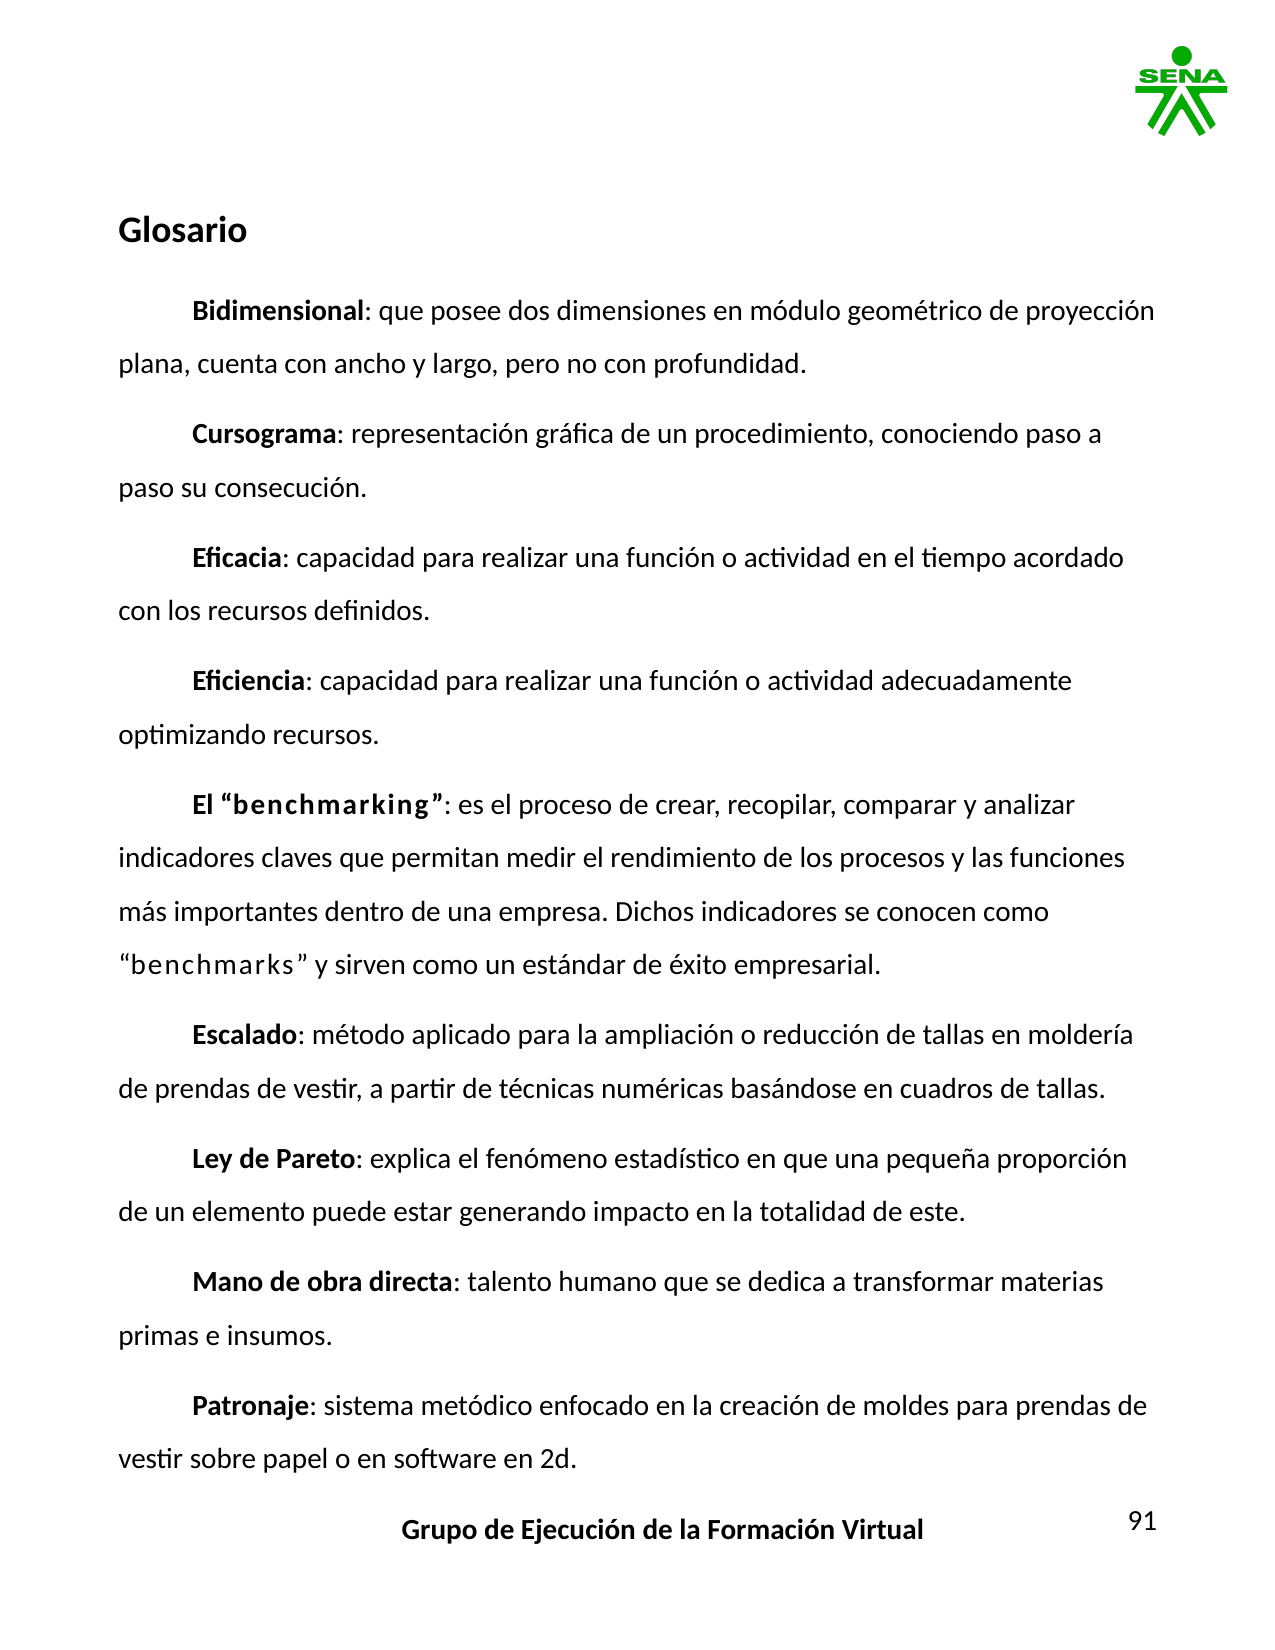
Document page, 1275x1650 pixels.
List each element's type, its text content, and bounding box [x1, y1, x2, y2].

picture [1135, 46, 1228, 136]
text Glosario [118, 206, 1157, 252]
text El “benchmarking”: es el proceso de crear, recopilar, comparar y analizar indicadores claves que permitan medir el rendimiento de los procesos y las funciones más importantes dentro de una empresa. Dichos indicadores se conocen como “benchmarks” y sirven como un estándar de éxito empresarial. [118, 786, 1157, 982]
text Cursograma: representación gráfica de un procedimiento, conociendo paso a paso su consecución. [118, 415, 1157, 504]
text Escalado: método aplicado para la ampliación o reducción de tallas en moldería de prendas de vestir, a partir de técnicas numéricas basándose en cuadros de tallas. [118, 1016, 1157, 1105]
text Eficiencia: capacidad para realizar una función o actividad adecuadamente optimizando recursos. [118, 662, 1157, 751]
text Mano de obra directa: talento humano que se dedica a transformar materias primas e insumos. [118, 1263, 1157, 1352]
text Bidimensional: que posee dos dimensiones en módulo geométrico de proyección plana, cuenta con ancho y largo, pero no con profundidad. [118, 292, 1157, 381]
text Patronaje: sistema metódico enfocado en la creación de moldes para prendas de vestir sobre papel o en software en 2d. [118, 1387, 1157, 1476]
text Ley de Pareto: explica el fenómeno estadístico en que una pequeña proporción de un elemento puede estar generando impacto en la totalidad de este. [118, 1140, 1157, 1229]
text Eficacia: capacidad para realizar una función o actividad en el tiempo acordado con los recursos definidos. [118, 539, 1157, 628]
